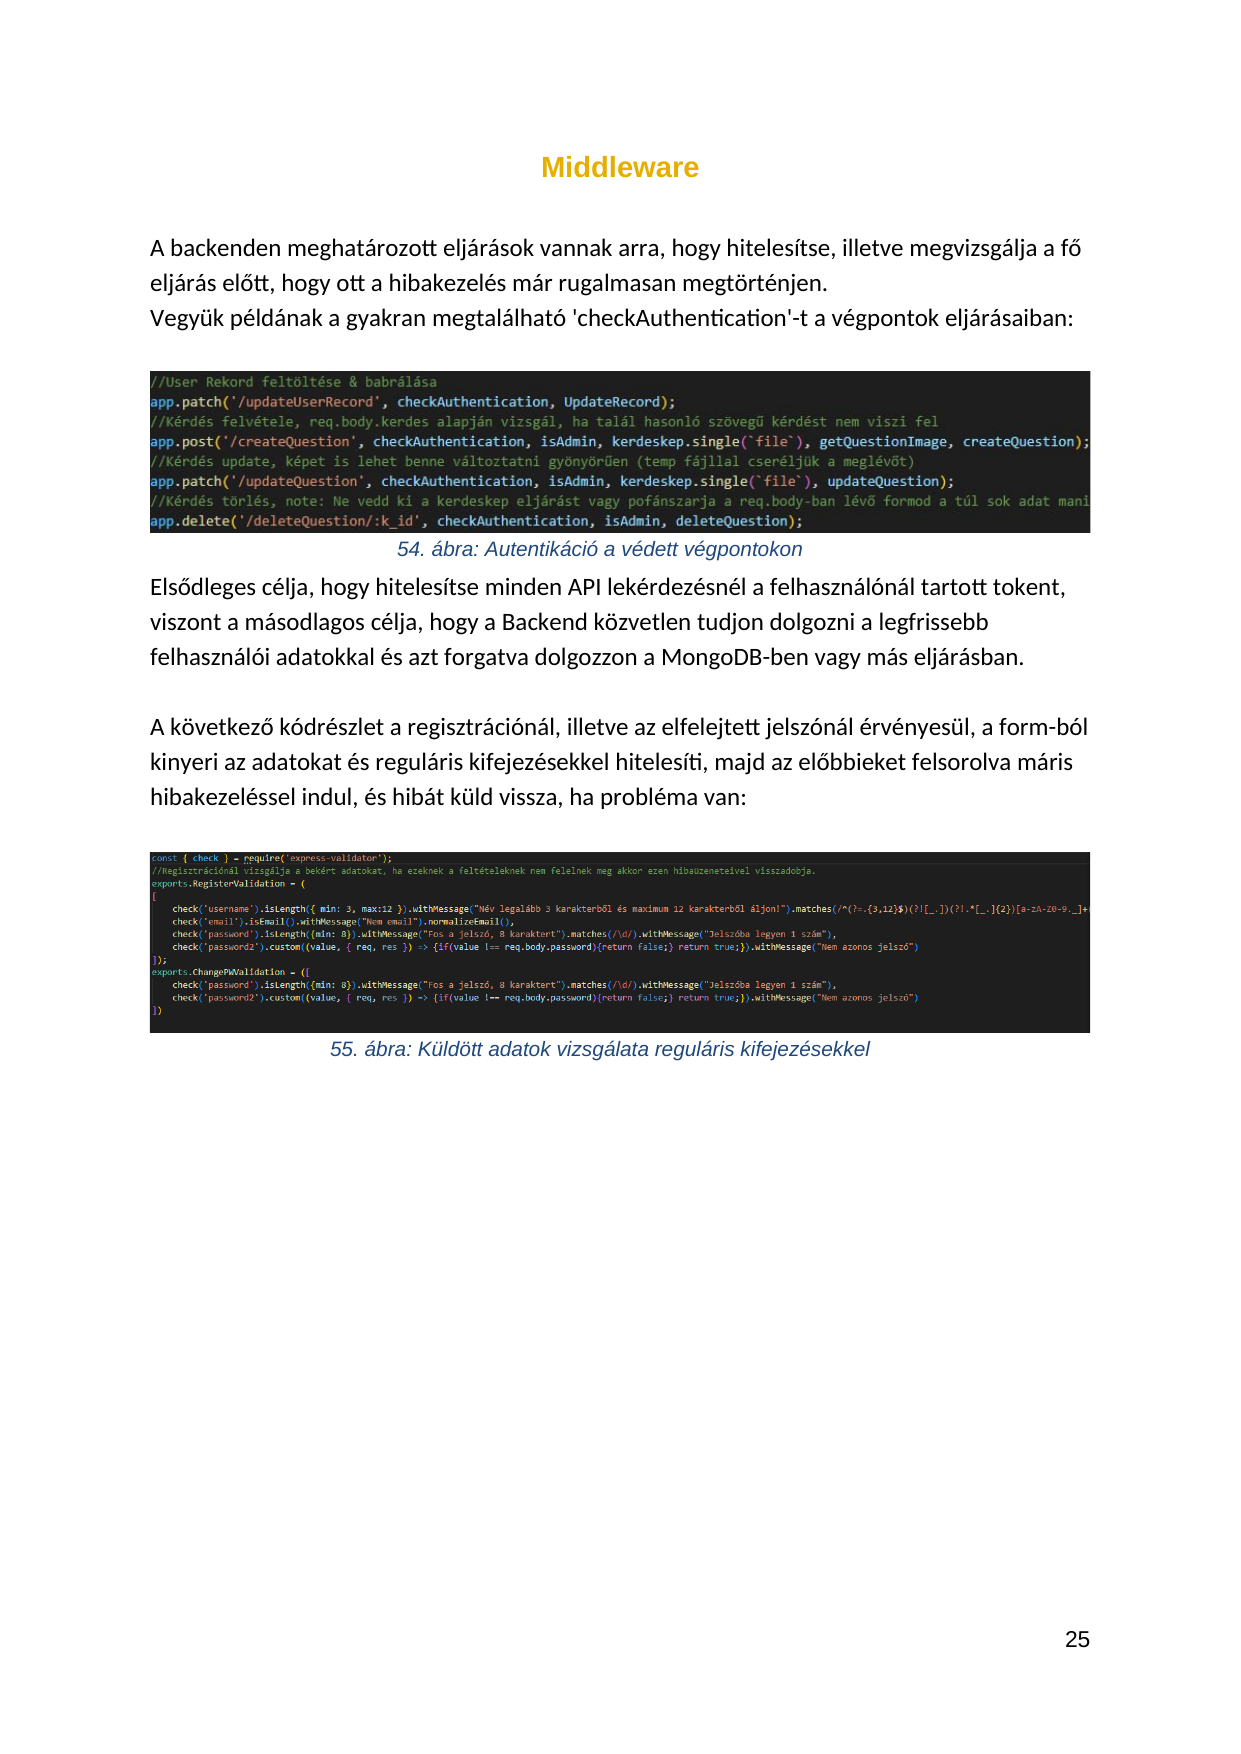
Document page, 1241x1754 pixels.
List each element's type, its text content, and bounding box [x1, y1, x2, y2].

picture [149, 852, 1091, 1033]
subtitle Middleware [150, 150, 1090, 183]
text A következő kódrészlet a regisztrációnál, illetve az elfelejtett jelszónál érvényesül, a form-ból kinyeri az adatokat és reguláris kifejezésekkel hitelesíti, majd az előbbieket felsorolva máris hibakezeléssel indul, és hibát küld vissza, ha probléma van: [150, 711, 1090, 812]
text Elsődleges célja, hogy hitelesítse minden API lekérdezésnél a felhasználónál tartott tokent, [150, 571, 1090, 602]
picture [150, 371, 1091, 533]
text A backenden meghatározott eljárások vannak arra, hogy hitelesítse, illetve megvizsgálja a fő eljárás előtt, hogy ott a hibakezelés már rugalmasan megtörténjen. [150, 232, 1090, 297]
text Vegyük példának a gyakran megtalálható 'checkAuthentication'-t a végpontok eljárásaiban: [150, 302, 1090, 332]
text viszont a másodlagos célja, hogy a Backend közvetlen tudjon dolgozni a legfrissebb felhasználói adatokkal és azt forgatva dolgozzon a MongoDB-ben vagy más eljárásban. [150, 606, 1090, 672]
